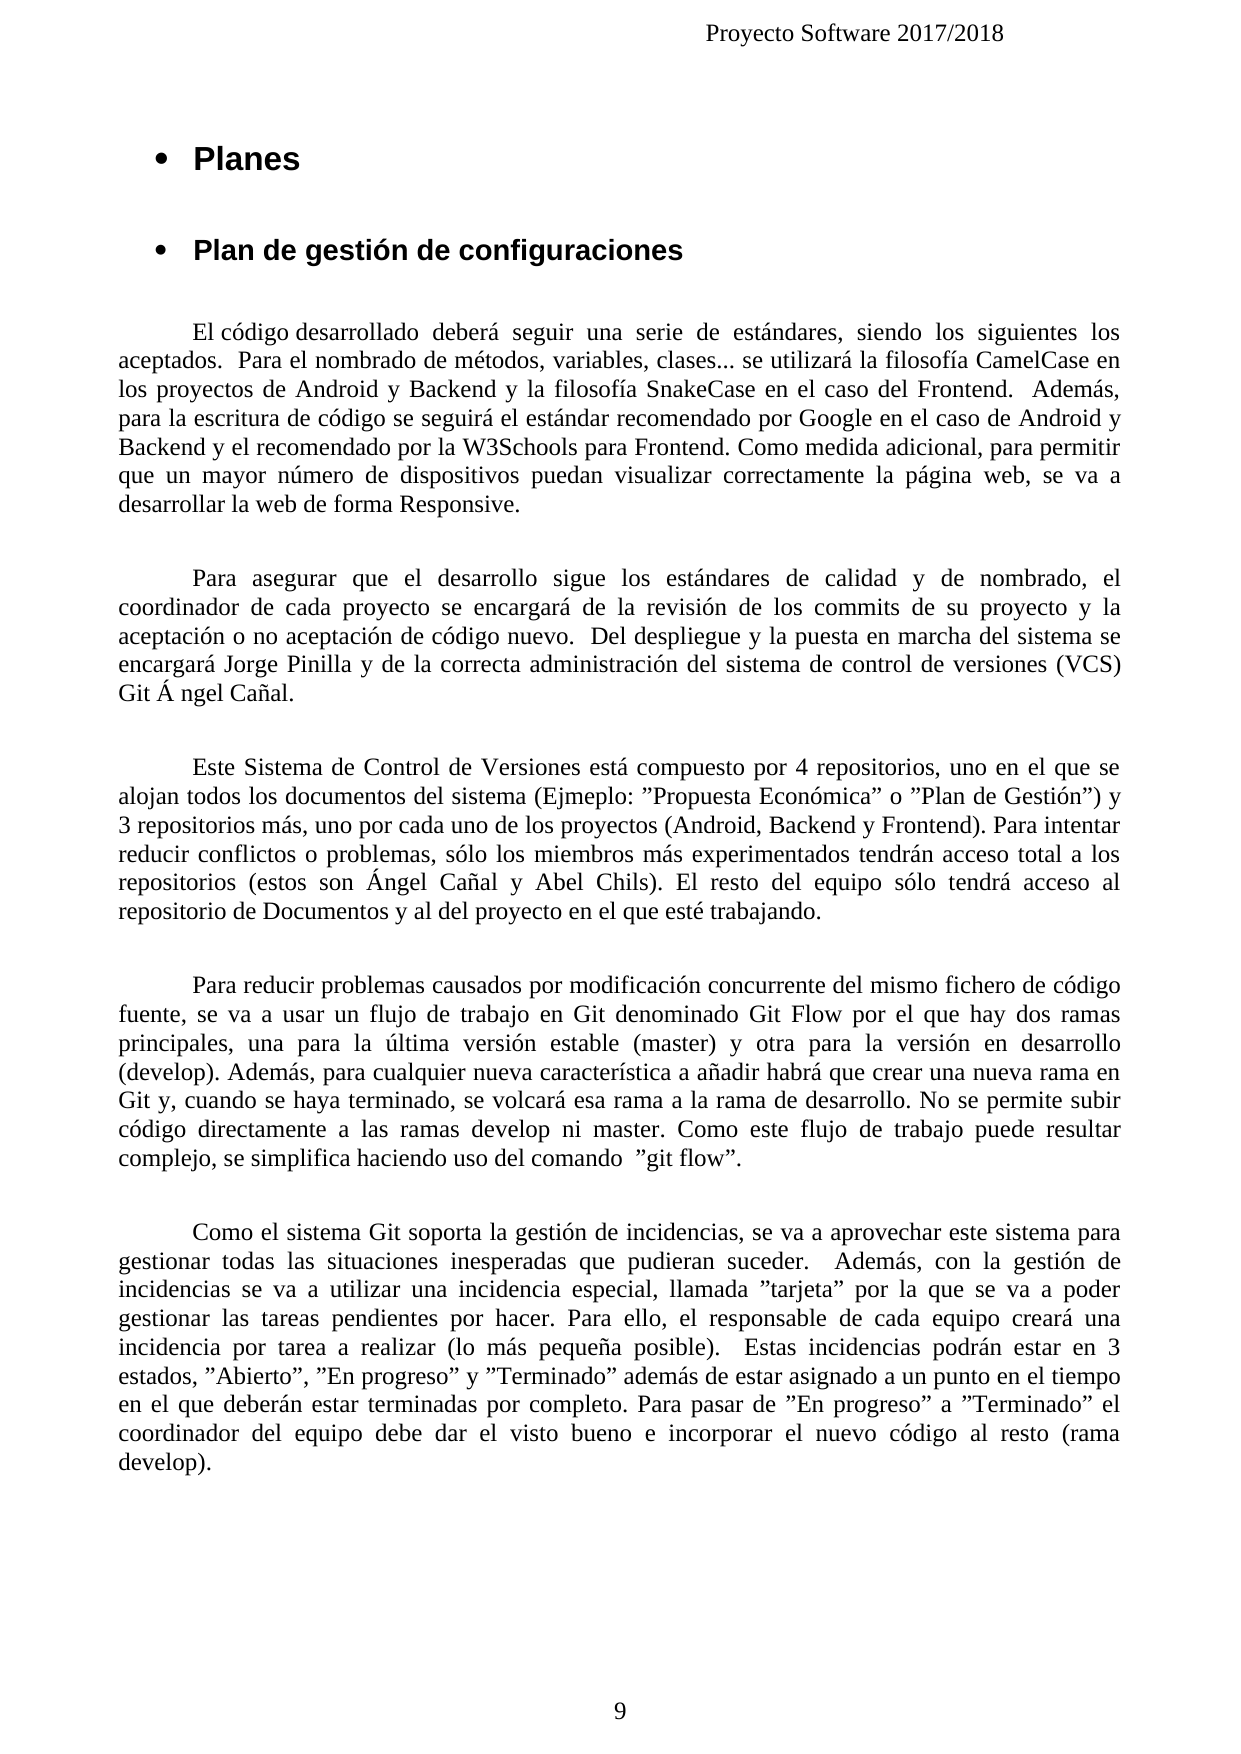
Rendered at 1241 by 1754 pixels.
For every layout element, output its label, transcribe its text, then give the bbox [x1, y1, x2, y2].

text El código desarrollado deberá seguir una serie de estándares, siendo los siguientes los aceptados. Para el nombrado de métodos, variables, clases... se utilizará la filosofía CamelCase en los proyectos de Android y Backend y la filosofía SnakeCase en el caso del Frontend. Además, para la escritura de código se seguirá el estándar recomendado por Google en el caso de Android y Backend y el recomendado por la W3Schools para Frontend. Como medida adicional, para permitir que un mayor número de dispositivos puedan visualizar correctamente la página web, se va a desarrollar la web de forma Responsive. [118, 317, 1122, 518]
text Para asegurar que el desarrollo sigue los estándares de calidad y de nombrado, el coordinador de cada proyecto se encargará de la revisión de los commits de su proyecto y la aceptación o no aceptación de código nuevo. Del despliegue y la puesta en marcha del sistema se encargará Jorge Pinilla y de la correcta administración del sistema de control de versiones (VCS) Git Á ngel Cañal. [118, 563, 1122, 707]
text Este Sistema de Control de Versiones está compuesto por 4 repositorios, uno en el que se alojan todos los documentos del sistema (Ejmeplo: ”Propuesta Económica” o ”Plan de Gestión”) y 3 repositorios más, uno por cada uno de los proyectos (Android, Backend y Frontend). Para intentar reducir conflictos o problemas, sólo los miembros más experimentados tendrán acceso total a los repositorios (estos son Ángel Cañal y Abel Chils). El resto del equipo sólo tendrá acceso al repositorio de Documentos y al del proyecto en el que esté trabajando. [118, 752, 1122, 925]
text Como el sistema Git soporta la gestión de incidencias, se va a aprovechar este sistema para gestionar todas las situaciones inesperadas que pudieran suceder. Además, con la gestión de incidencias se va a utilizar una incidencia especial, llamada ”tarjeta” por la que se va a poder gestionar las tareas pendientes por hacer. Para ello, el responsable de cada equipo creará una incidencia por tarea a realizar (lo más pequeña posible). Estas incidencias podrán estar en 3 estados, ”Abierto”, ”En progreso” y ”Terminado” además de estar asignado a un punto en el tiempo en el que deberán estar terminadas por completo. Para pasar de ”En progreso” a ”Terminado” el coordinador del equipo debe dar el visto bueno e incorporar el nuevo código al resto (rama develop). [118, 1217, 1122, 1476]
text Para reducir problemas causados por modificación concurrente del mismo fichero de código fuente, se va a usar un flujo de trabajo en Git denominado Git Flow por el que hay dos ramas principales, una para la última versión estable (master) y otra para la versión en desarrollo (develop). Además, para cualquier nueva característica a añadir habrá que crear una nueva rama en Git y, cuando se haya terminado, se volcará esa rama a la rama de desarrollo. No se permite subir código directamente a las ramas develop ni master. Como este flujo de trabajo puede resultar complejo, se simplifica haciendo uso del comando ”git flow”. [118, 970, 1122, 1172]
subtitle Planes [156, 139, 1122, 177]
subtitle Plan de gestión de configuraciones [156, 233, 1122, 267]
